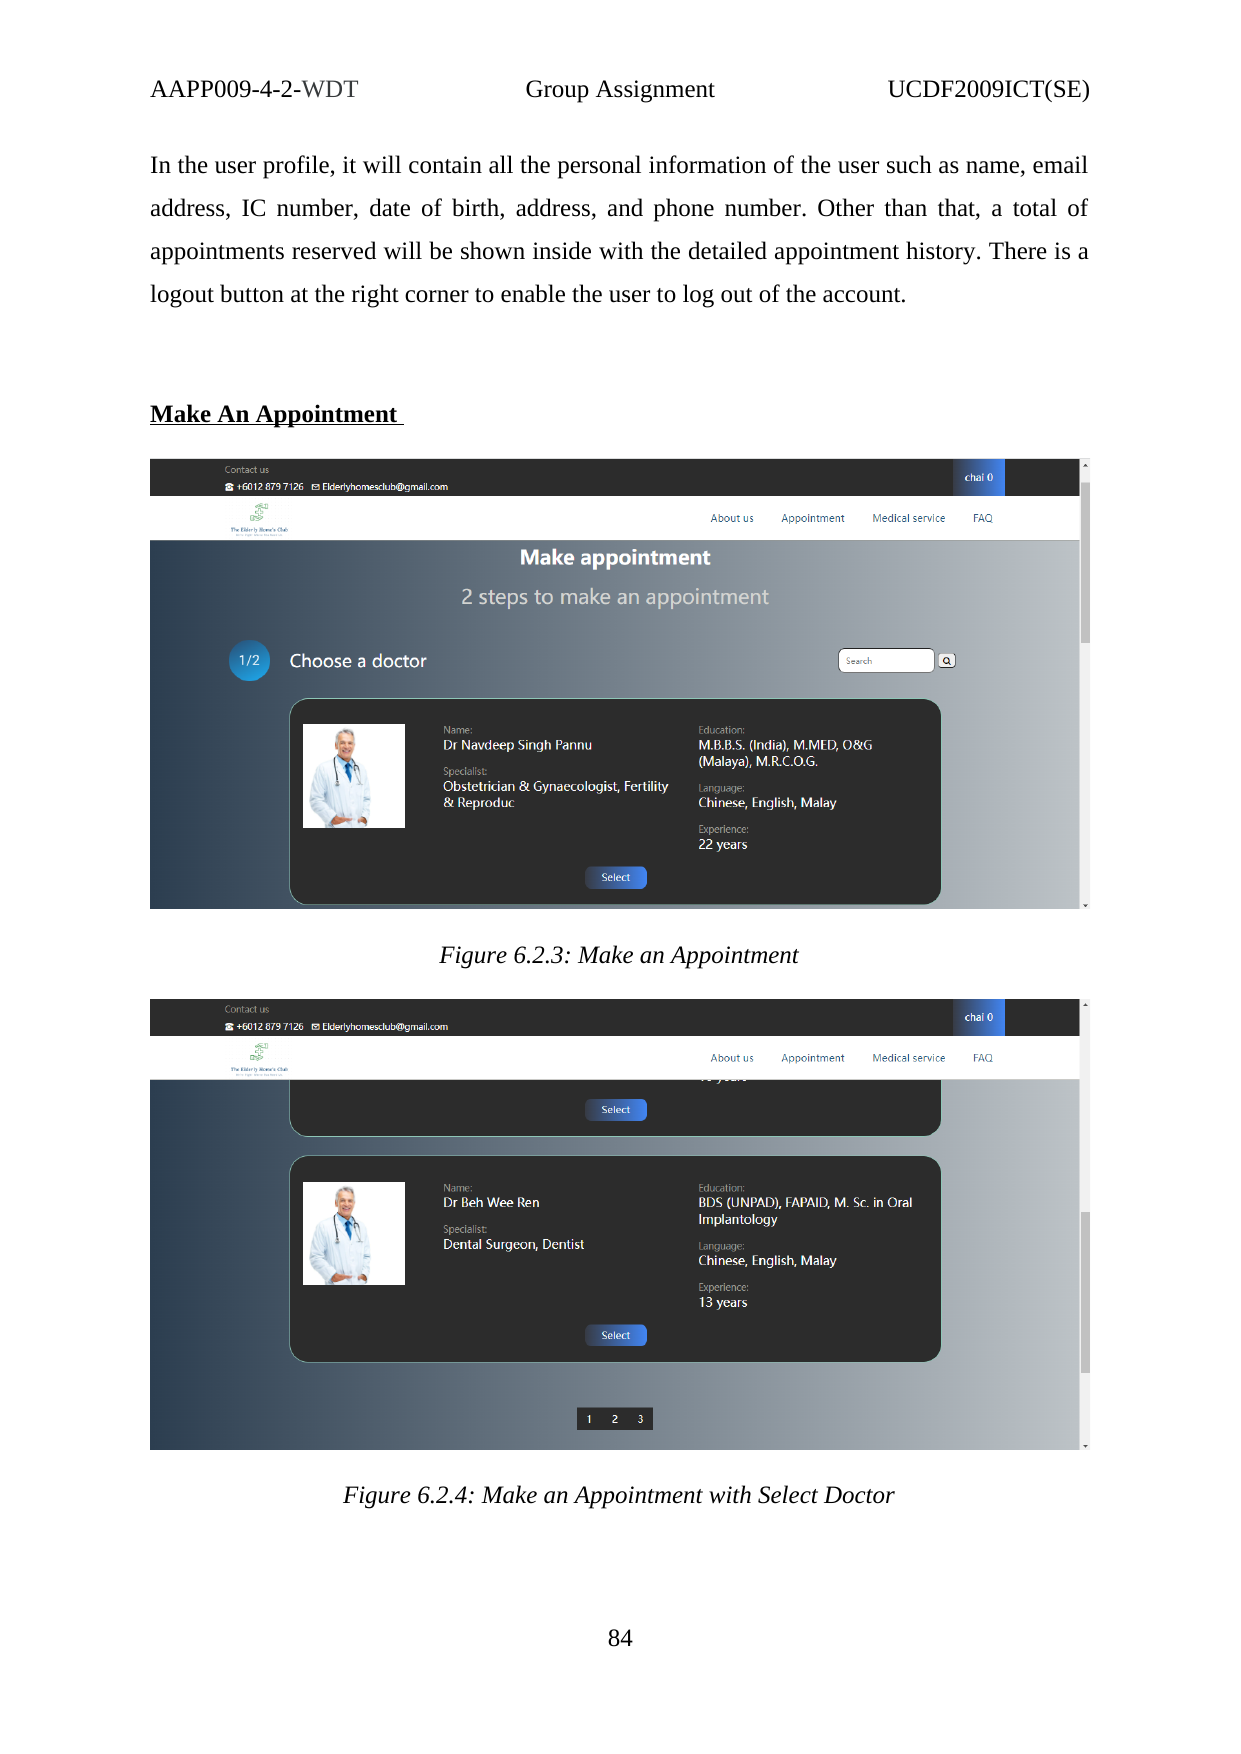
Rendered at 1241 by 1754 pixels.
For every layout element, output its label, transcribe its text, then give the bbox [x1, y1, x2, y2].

text Figure 6.2.4: Make an Appointment with Select Doctor [150, 1480, 1090, 1509]
text Make An Appointment [150, 399, 1090, 428]
text Figure 6.2.3: Make an Appointment [150, 940, 1090, 969]
picture [150, 458, 1091, 909]
text In the user profile, it will contain all the personal information of the user such as name, email address, IC number, date of birth, address, and phone number. Other than that, a total of appointments reserved will be shown inside with the detailed appointment history. There is a logout button at the right corner to enable the user to log out of the account. [150, 150, 1090, 308]
picture [150, 999, 1091, 1450]
